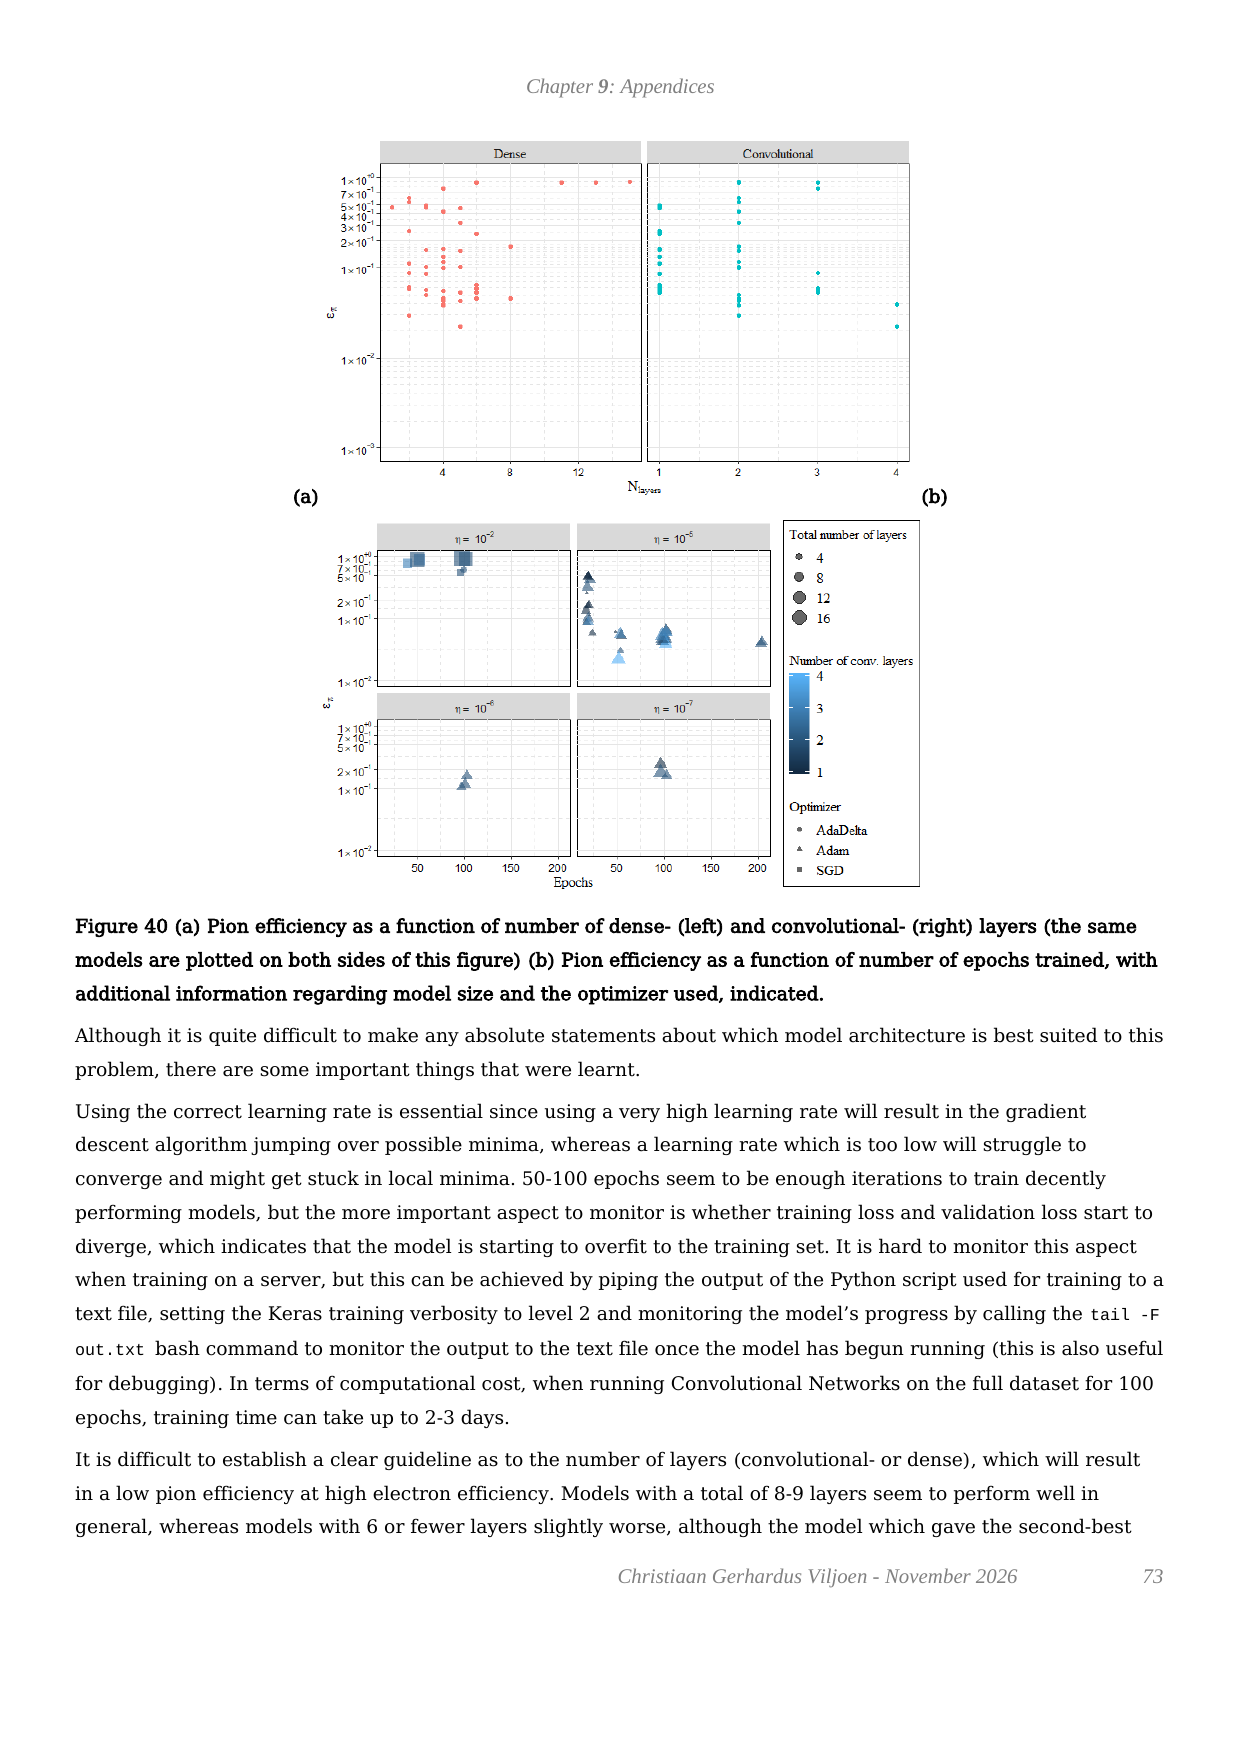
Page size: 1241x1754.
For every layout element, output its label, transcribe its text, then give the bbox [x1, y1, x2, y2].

text Although it is quite difficult to make any absolute statements about which model architecture is best suited to this problem, there are some important things that were learnt. [75, 1024, 1165, 1080]
text Figure 40 (a) Pion efficiency as a function of number of dense- (left) and convolutional- (right) layers (the same models are plotted on both sides of this figure) (b) Pion efficiency as a function of number of epochs trained, with additional information regarding model size and the optimizer used, indicated. [75, 914, 1165, 1004]
picture [315, 517, 926, 895]
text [75, 1448, 1165, 1538]
text Using the correct learning rate is essential since using a very high learning rate will result in the gradient descent algorithm jumping over possible minima, whereas a learning rate which is too low will struggle to converge and might get stuck in local minima. 50-100 epochs seem to be enough iterations to train decently performing models, but the more important aspect to monitor is whether training loss and validation loss start to diverge, which indicates that the model is starting to overfit to the training set. It is hard to monitor this aspect when training on a server, but this can be achieved by piping the output of the Python script used for training to a text file, setting the Keras training verbosity to level 2 and monitoring the model’s progress by calling the tail -F out.txt bash command to monitor the output to the text file once the model has begun running (this is also useful for debugging). In terms of computational cost, when running Convolutional Networks on the full dataset for 100 epochs, training time can take up to 2-3 days. [75, 1099, 1165, 1428]
picture [319, 135, 915, 503]
